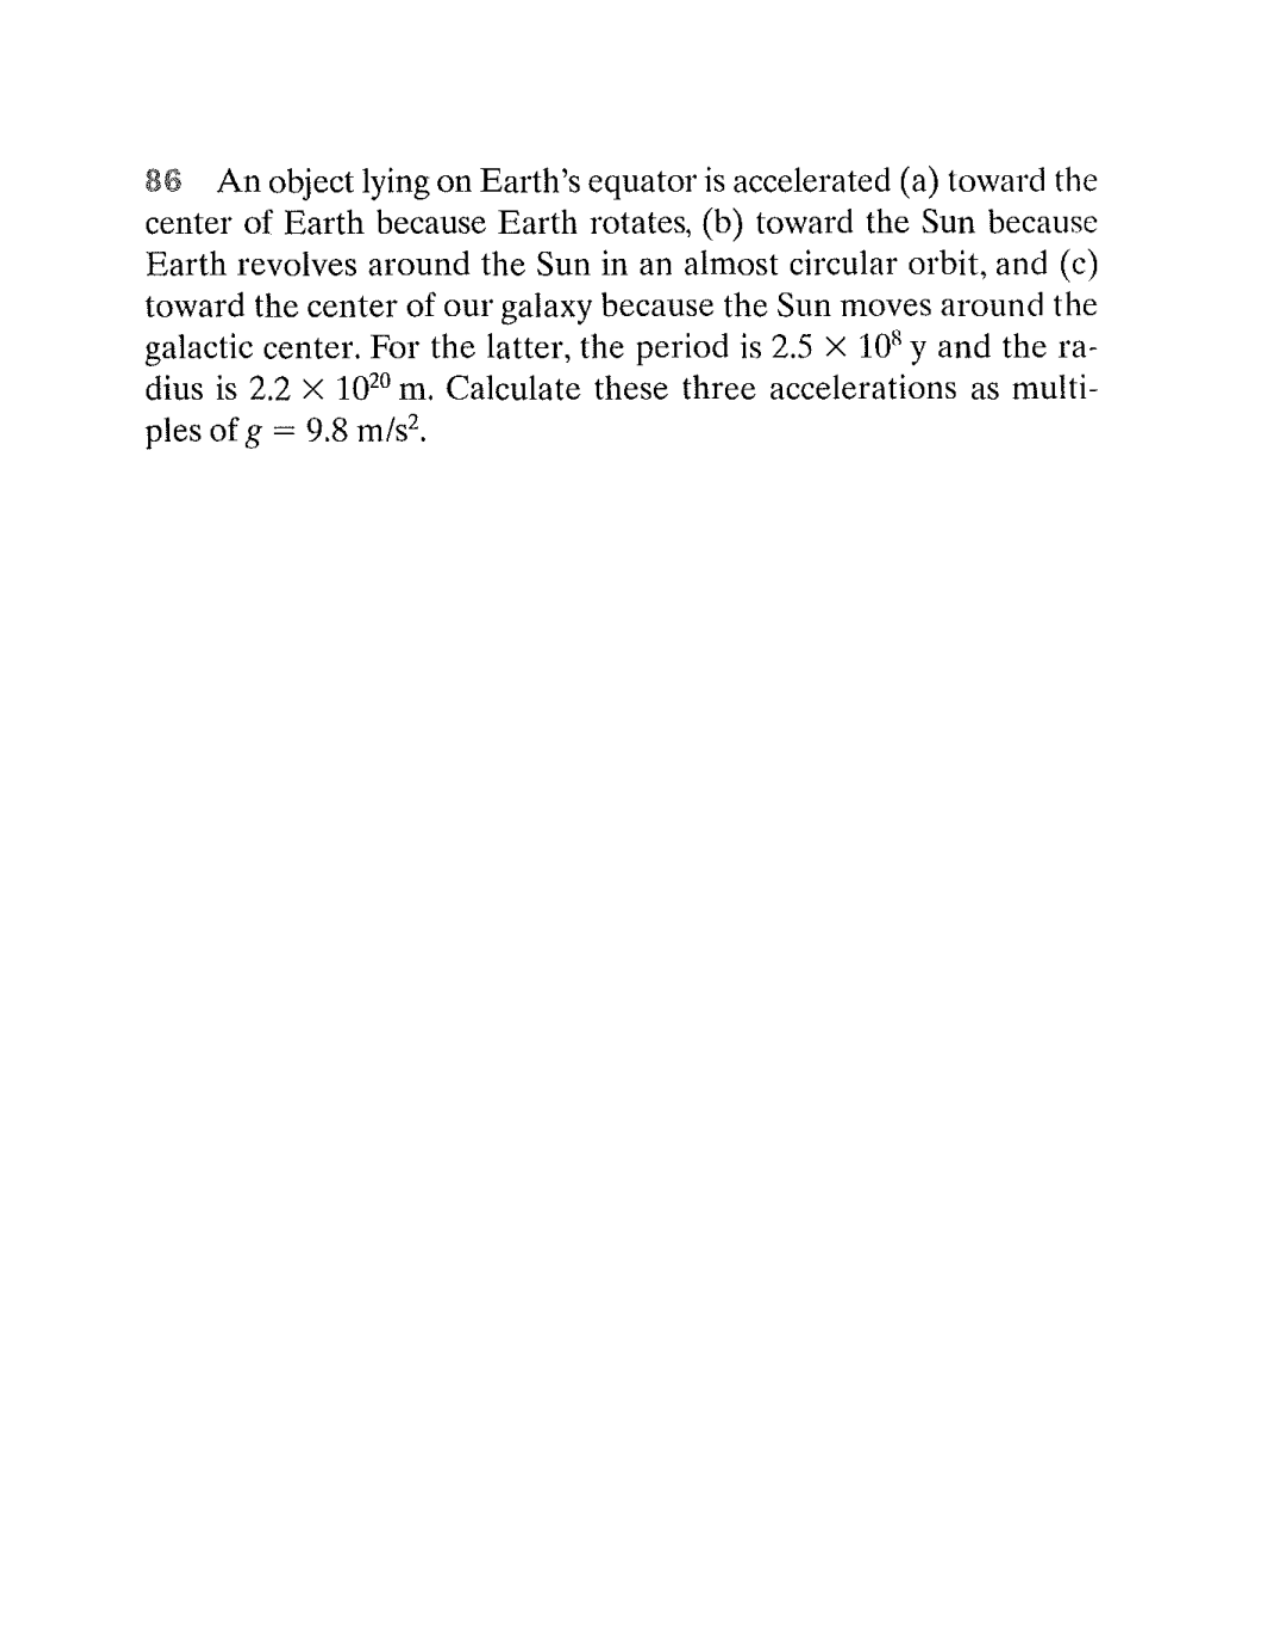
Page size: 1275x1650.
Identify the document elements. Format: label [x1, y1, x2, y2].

picture [135, 150, 1110, 456]
